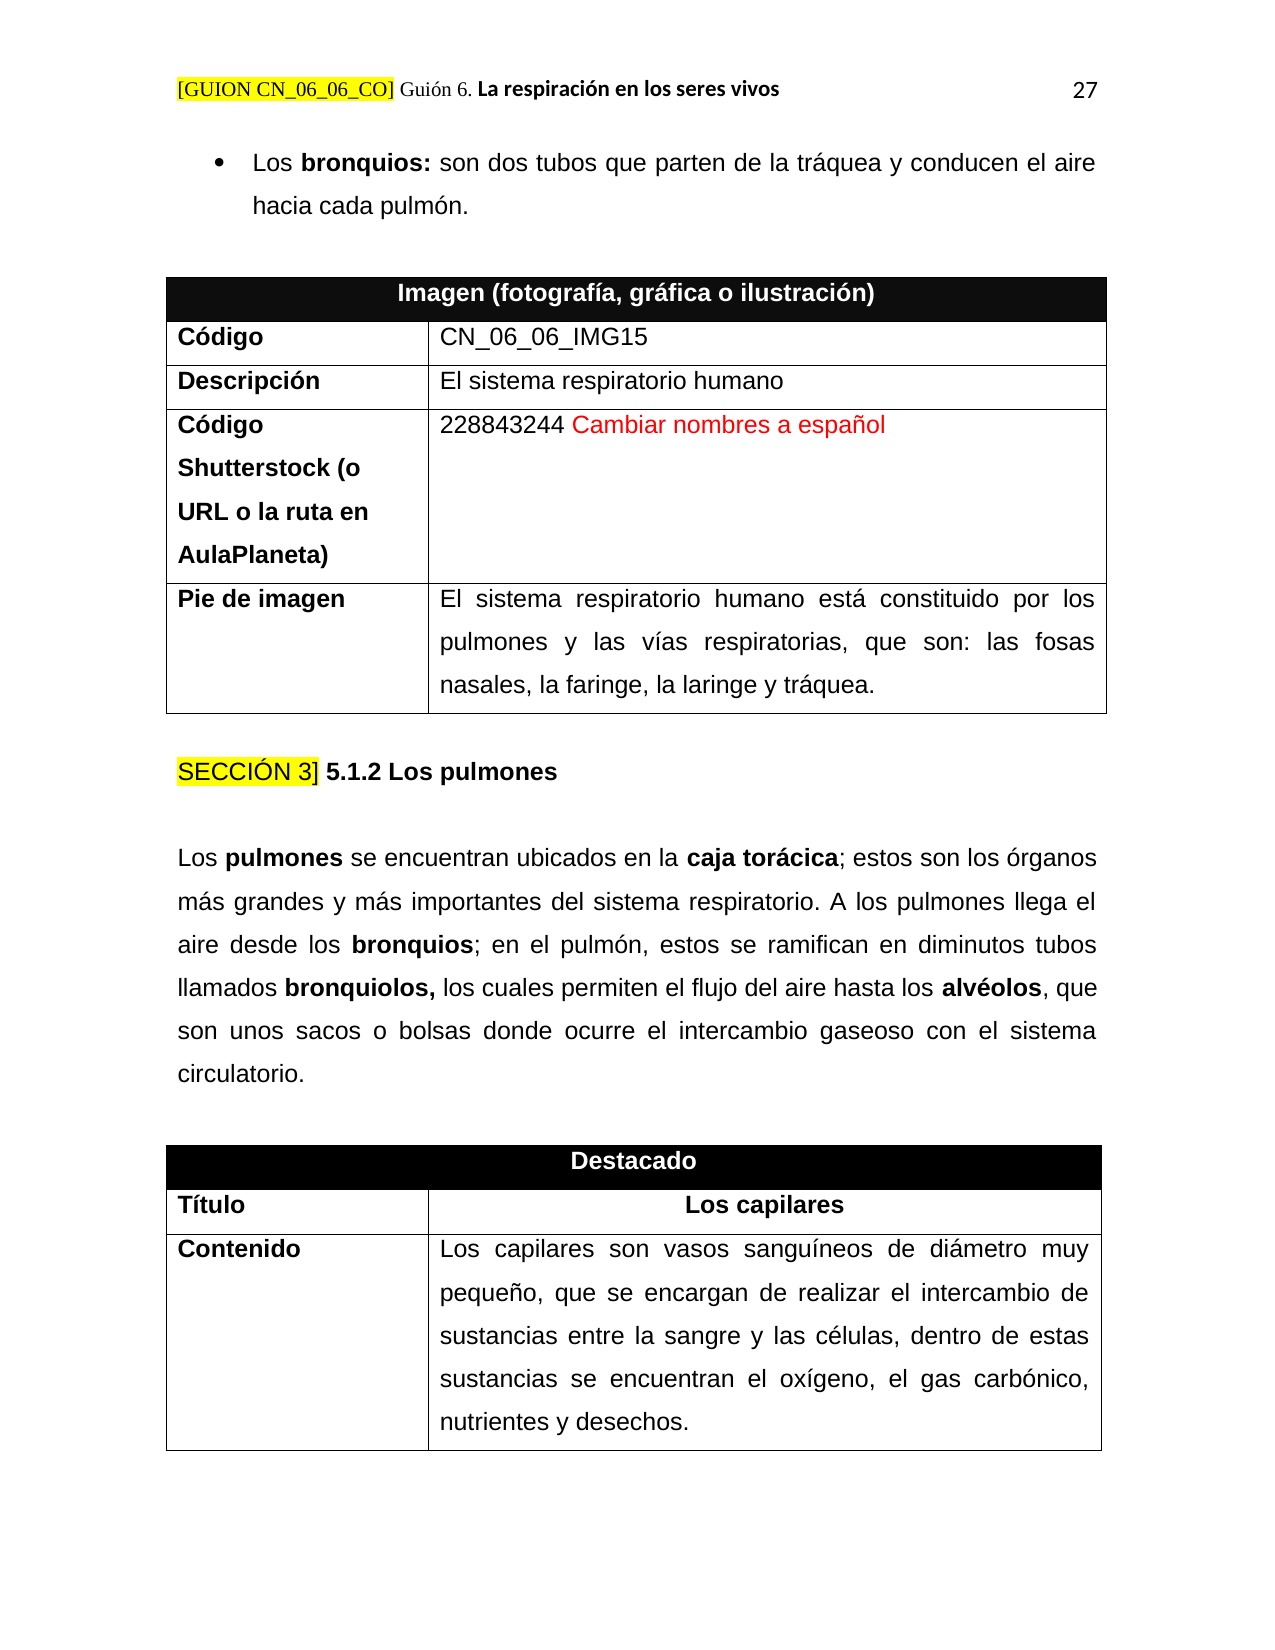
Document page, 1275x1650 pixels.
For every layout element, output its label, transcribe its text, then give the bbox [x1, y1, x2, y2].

text SECCIÓN 3] 5.1.2 Los pulmones [319, 757, 1098, 786]
table_cell Pie de imagen [167, 584, 428, 713]
table_cell 228843244 Cambiar nombres a español [429, 410, 1106, 583]
table_cell El sistema respiratorio humano está constituido por los pulmones y las vías respiratorias, que son: las fosas nasales, la faringe, la laringe y tráquea. [429, 584, 1106, 713]
table_cell Los capilares [429, 1190, 1101, 1233]
text Los pulmones se encuentran ubicados en la caja torácica; estos son los órganos más grandes y más importantes del sistema respiratorio. A los pulmones llega el aire desde los bronquios; en el pulmón, estos se ramifican en diminutos tubos llamados bronquiolos, los cuales permiten el flujo del aire hasta los alvéolos, que son unos sacos o bolsas donde ocurre el intercambio gaseoso con el sistema circulatorio. [177, 843, 1098, 1088]
table_cell Código [167, 322, 428, 365]
table_cell Contenido [167, 1235, 428, 1450]
table_header Imagen (fotografía, gráfica o ilustración) [167, 278, 1106, 321]
table_cell El sistema respiratorio humano [429, 366, 1106, 409]
table_cell CN_06_06_IMG15 [429, 322, 1106, 365]
table_cell Título [167, 1190, 428, 1233]
list Los bronquios: son dos tubos que parten de la tráquea y conducen el aire hacia cada pulmón. [215, 148, 1098, 219]
table_cell Los capilares son vasos sanguíneos de diámetro muy pequeño, que se encargan de realizar el intercambio de sustancias entre la sangre y las células, dentro de estas sustancias se encuentran el oxígeno, el gas carbónico, nutrientes y desechos. [429, 1235, 1101, 1450]
table_header Destacado [167, 1146, 1101, 1189]
table_cell Código Shutterstock (o URL o la ruta en AulaPlaneta) [167, 410, 428, 583]
table_cell Descripción [167, 366, 428, 409]
